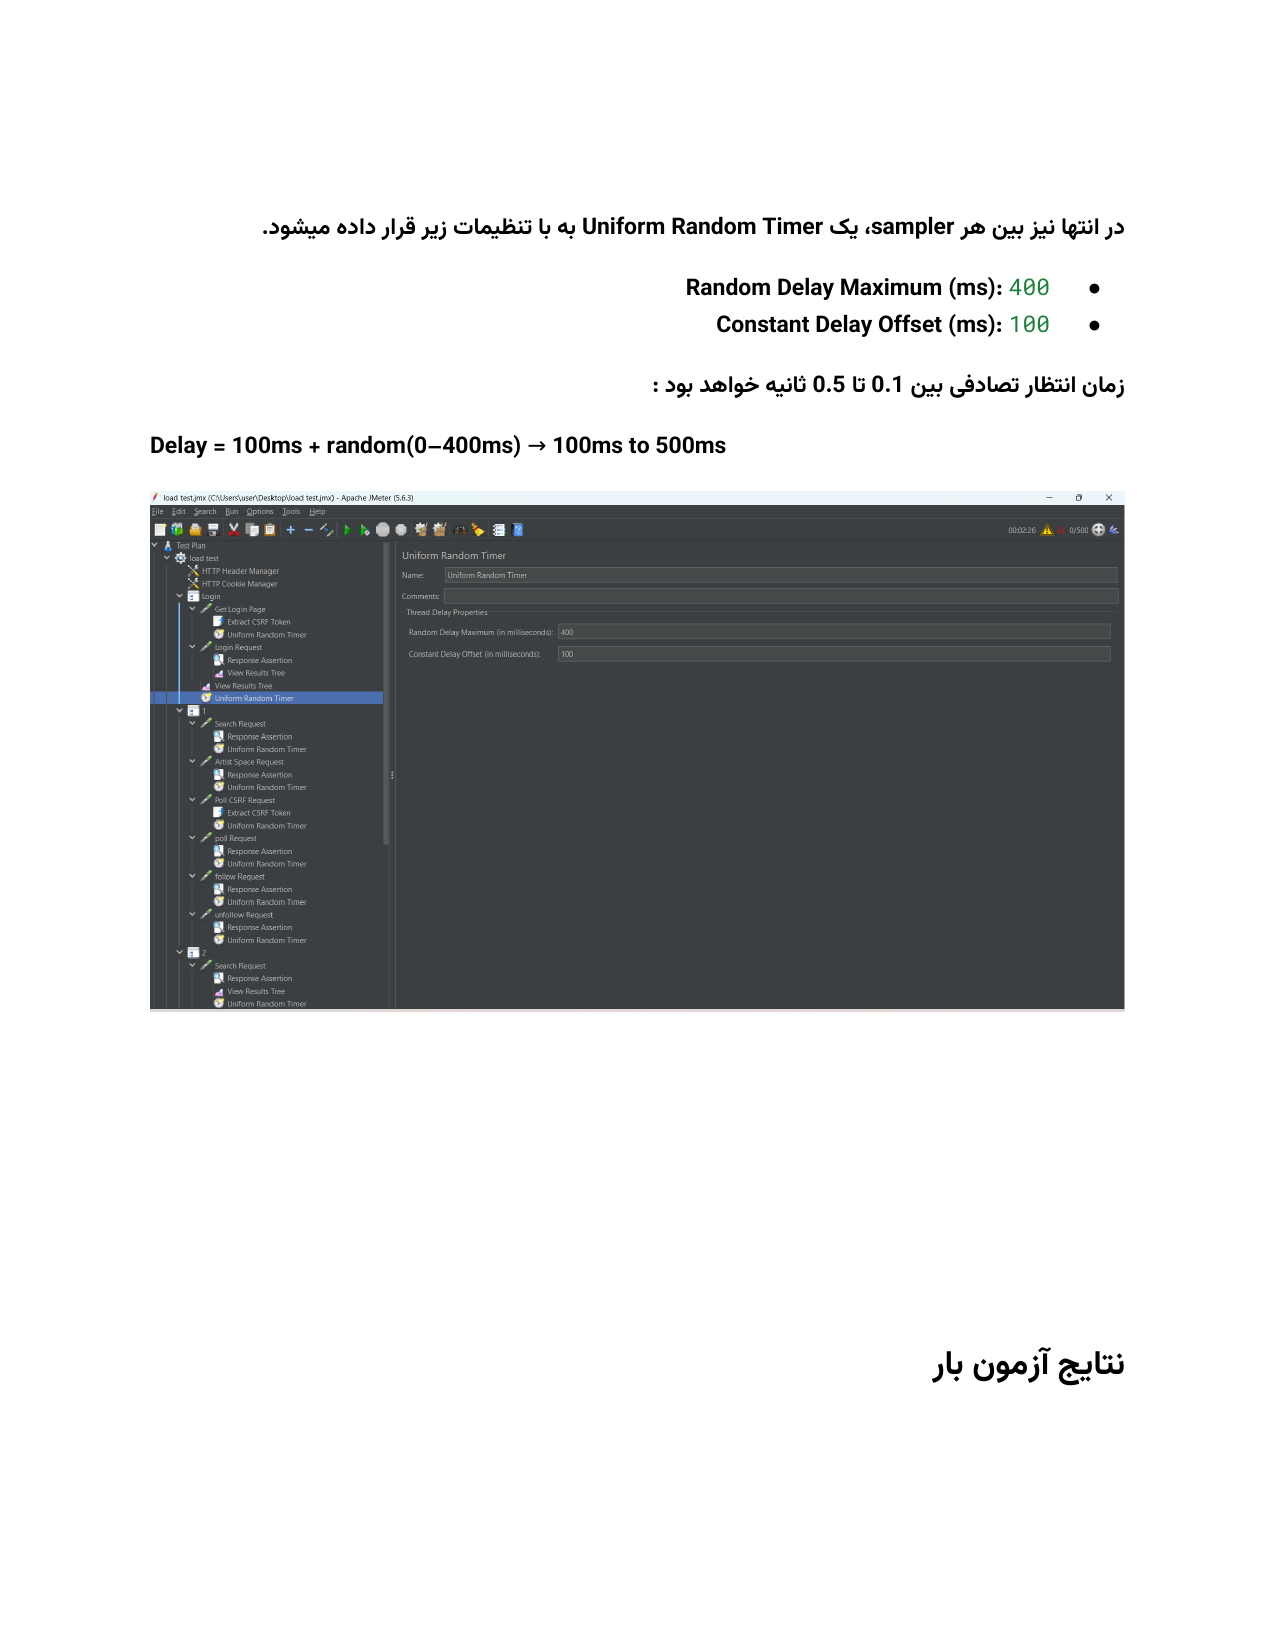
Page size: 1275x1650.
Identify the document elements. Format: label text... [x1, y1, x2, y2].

list Random Delay Maximum (ms): 400 [150, 272, 1087, 308]
list Constant Delay Offset (ms): 100 [150, 308, 1087, 344]
text زمان انتظار تصادفی بین 0.1 تا 0.5 ثانیه خواهد بود : [150, 369, 1125, 405]
picture [150, 491, 1125, 1012]
text نتایج آزمون بار [150, 1341, 1125, 1393]
text در انتها نیز بین هر sampler، یک Uniform Random Timer به با تنظیمات زیر قرار داده میشود. [150, 211, 1125, 247]
text Delay = 100ms + random(0–400ms) → 100ms to 500ms [150, 430, 1125, 466]
